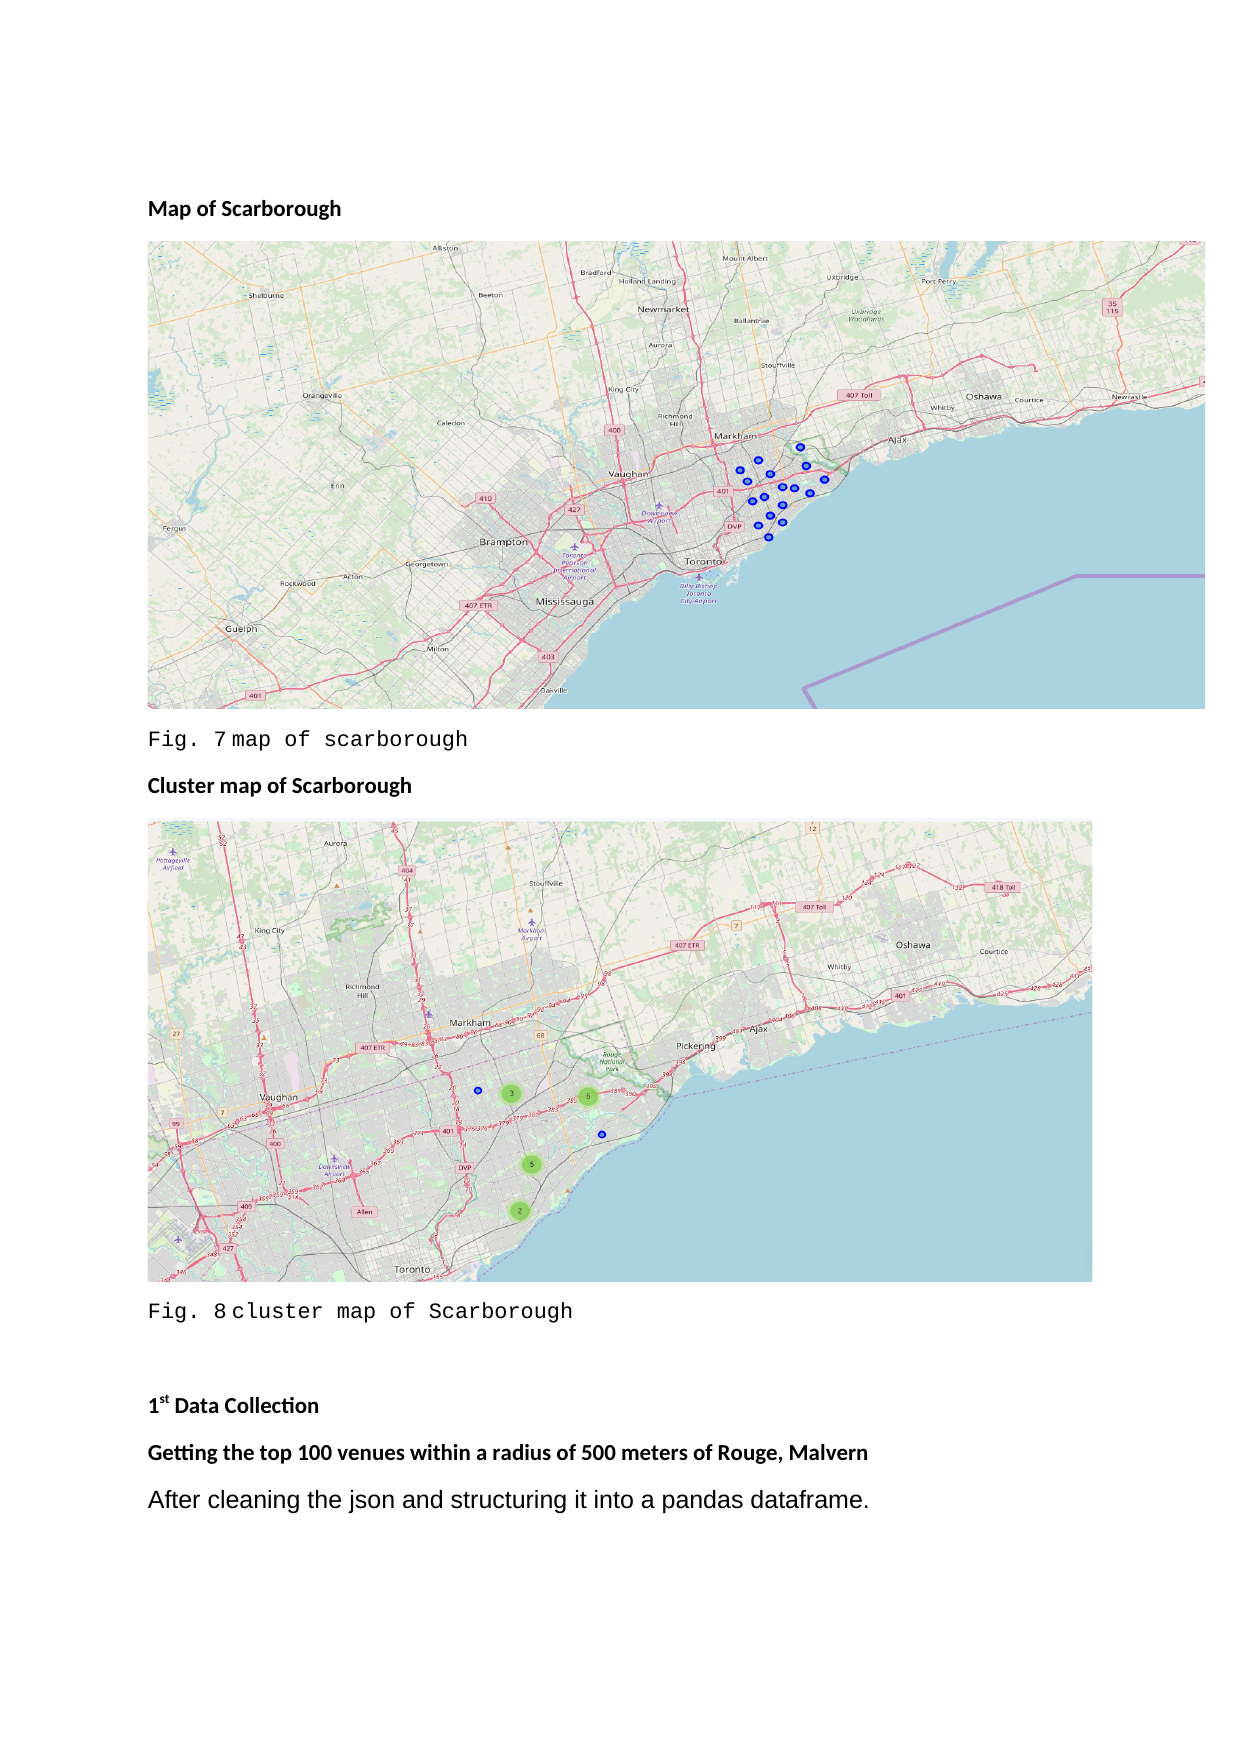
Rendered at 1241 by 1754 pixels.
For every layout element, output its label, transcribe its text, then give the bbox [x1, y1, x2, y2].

text Cluster map of Scarborough [148, 772, 1093, 800]
picture [147, 241, 1206, 709]
text 1st Data Collection [148, 1391, 1093, 1419]
subtitle After cleaning the json and structuring it into a pandas dataframe. [148, 1485, 1093, 1514]
text Fig. 7 map of scarborough [148, 728, 1093, 753]
text Map of Scarborough [148, 194, 1093, 222]
subtitle Getting the top 100 venues within a radius of 500 meters of Rouge, Malvern [148, 1438, 1093, 1466]
picture [147, 818, 1093, 1282]
text Fig. 8 cluster map of Scarborough [148, 1300, 1093, 1325]
